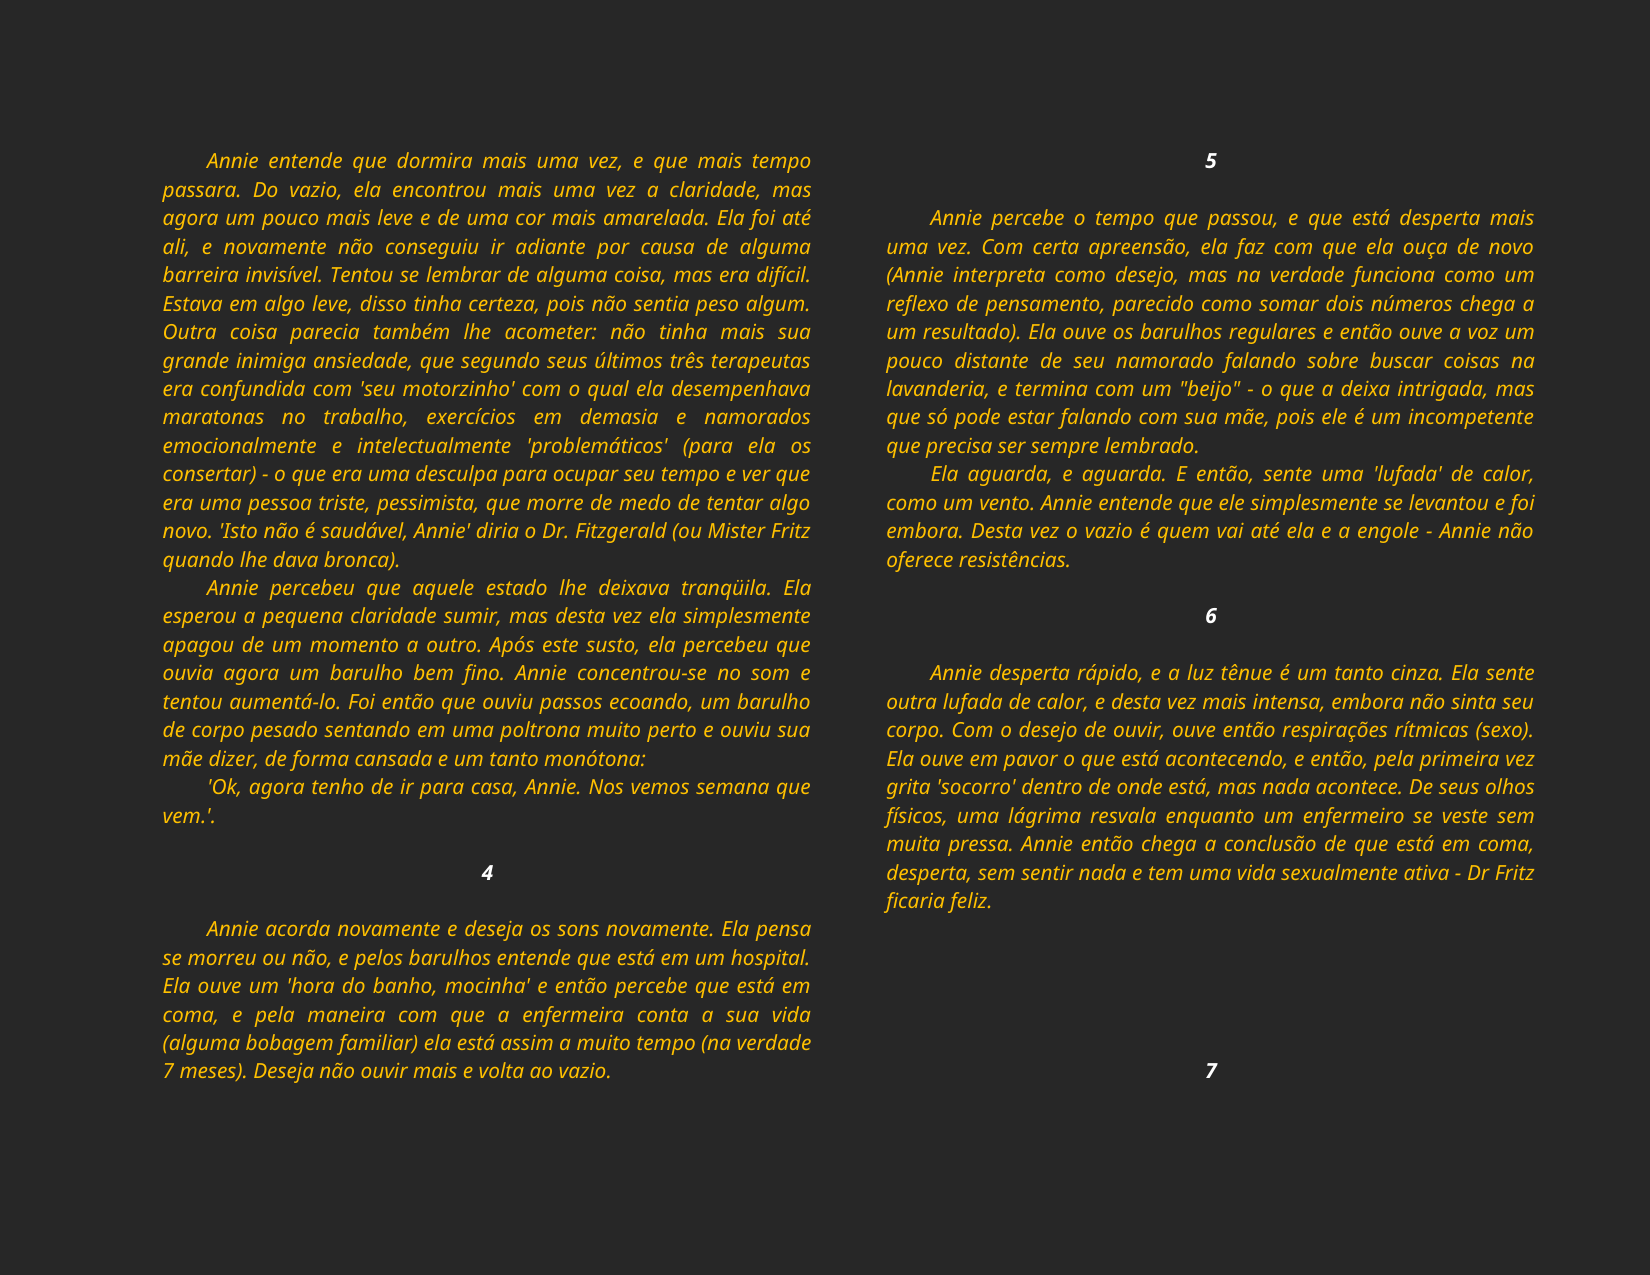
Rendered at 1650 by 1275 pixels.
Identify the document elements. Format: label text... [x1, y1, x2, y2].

text 6 [886, 602, 1536, 630]
text Annie percebe o tempo que passou, e que está desperta mais uma vez. Com certa apreensão, ela faz com que ela ouça de novo (Annie interpreta como desejo, mas na verdade funciona como um reflexo de pensamento, parecido como somar dois números chega a um resultado). Ela ouve os barulhos regulares e então ouve a voz um pouco distante de seu namorado falando sobre buscar coisas na lavanderia, e termina com um "beijo" - o que a deixa intrigada, mas que só pode estar falando com sua mãe, pois ele é um incompetente que precisa ser sempre lembrado. [886, 203, 1536, 459]
text Annie percebeu que aquele estado lhe deixava tranqüila. Ela esperou a pequena claridade sumir, mas desta vez ela simplesmente apagou de um momento a outro. Após este susto, ela percebeu que ouvia agora um barulho bem fino. Annie concentrou-se no som e tentou aumentá-lo. Foi então que ouviu passos ecoando, um barulho de corpo pesado sentando em uma poltrona muito perto e ouviu sua mãe dizer, de forma cansada e um tanto monótona: [162, 573, 812, 772]
text 4 [162, 858, 812, 886]
text Annie entende que dormira mais uma vez, e que mais tempo passara. Do vazio, ela encontrou mais uma vez a claridade, mas agora um pouco mais leve e de uma cor mais amarelada. Ela foi até ali, e novamente não conseguiu ir adiante por causa de alguma barreira invisível. Tentou se lembrar de alguma coisa, mas era difícil. Estava em algo leve, disso tinha certeza, pois não sentia peso algum. Outra coisa parecia também lhe acometer: não tinha mais sua grande inimiga ansiedade, que segundo seus últimos três terapeutas era confundida com 'seu motorzinho' com o qual ela desempenhava maratonas no trabalho, exercícios em demasia e namorados emocionalmente e intelectualmente 'problemáticos' (para ela os consertar) - o que era uma desculpa para ocupar seu tempo e ver que era uma pessoa triste, pessimista, que morre de medo de tentar algo novo. 'Isto não é saudável, Annie' diria o Dr. Fitzgerald (ou Mister Fritz quando lhe dava bronca). [162, 147, 812, 573]
text Annie acorda novamente e deseja os sons novamente. Ela pensa se morreu ou não, e pelos barulhos entende que está em um hospital. Ela ouve um 'hora do banho, mocinha' e então percebe que está em coma, e pela maneira com que a enfermeira conta a sua vida (alguma bobagem familiar) ela está assim a muito tempo (na verdade 7 meses). Deseja não ouvir mais e volta ao vazio. [162, 914, 812, 1085]
text 'Ok, agora tenho de ir para casa, Annie. Nos vemos semana que vem.'. [162, 772, 812, 829]
text 5 [886, 147, 1536, 175]
text Annie desperta rápido, e a luz tênue é um tanto cinza. Ela sente outra lufada de calor, e desta vez mais intensa, embora não sinta seu corpo. Com o desejo de ouvir, ouve então respirações rítmicas (sexo). Ela ouve em pavor o que está acontecendo, e então, pela primeira vez grita 'socorro' dentro de onde está, mas nada acontece. De seus olhos físicos, uma lágrima resvala enquanto um enfermeiro se veste sem muita pressa. Annie então chega a conclusão de que está em coma, desperta, sem sentir nada e tem uma vida sexualmente ativa - Dr Fritz ficaria feliz. [886, 658, 1536, 914]
text 7 [886, 1057, 1536, 1085]
text Ela aguarda, e aguarda. E então, sente uma 'lufada' de calor, como um vento. Annie entende que ele simplesmente se levantou e foi embora. Desta vez o vazio é quem vai até ela e a engole - Annie não oferece resistências. [886, 459, 1536, 573]
